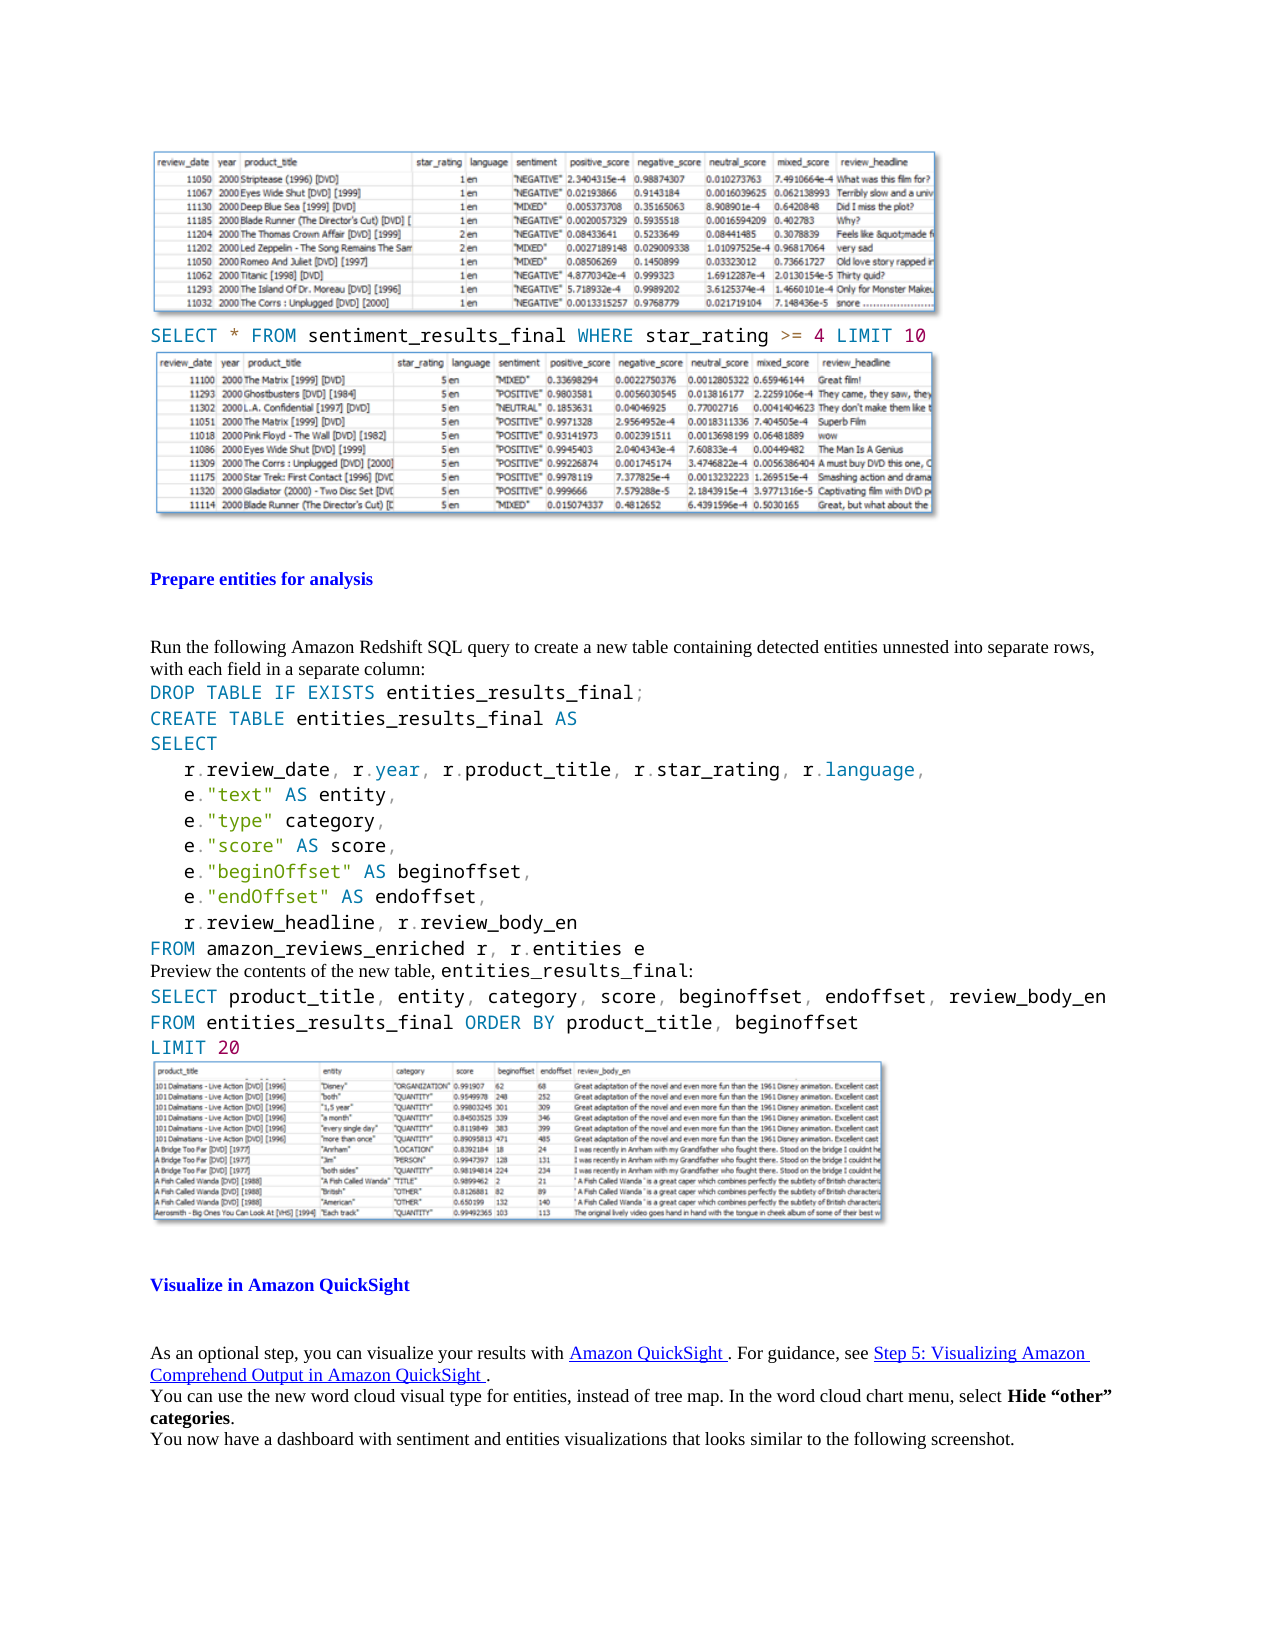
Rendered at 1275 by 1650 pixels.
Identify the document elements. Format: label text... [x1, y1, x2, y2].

text LIMIT 20 [150, 1034, 1125, 1060]
text e."score" AS score, [150, 833, 1125, 858]
picture [589, 329, 596, 342]
text DROP TABLE IF EXISTS entities_results_final; [150, 679, 1125, 705]
text SELECT [150, 731, 1125, 756]
text FROM amazon_reviews_enriched r, r.entities e [150, 935, 1125, 960]
text You can use the new word cloud visual type for entities, instead of tree map. In the word cloud chart menu, select Hide “other” categories. [150, 1385, 1125, 1428]
text e."text" AS entity, [150, 782, 1125, 807]
picture [150, 150, 943, 322]
text e."beginOffset" AS beginoffset, [150, 858, 1125, 884]
text Preview the contents of the new table, entities_results_final: [150, 960, 1125, 983]
text e."type" category, [150, 807, 1125, 833]
text As an optional step, you can visualize your results with Amazon QuickSight . For guidance, see Step 5: Visualizing Amazon Comprehend Output in Amazon QuickSight . [150, 1342, 1125, 1385]
picture [150, 347, 940, 522]
text r.review_headline, r.review_body_en [150, 909, 1125, 935]
text CREATE TABLE entities_results_final AS [150, 705, 1125, 731]
text r.review_date, r.year, r.product_title, r.star_rating, r.language, [150, 756, 1125, 782]
text You now have a dashboard with sentiment and entities visualizations that looks similar to the following screenshot. [150, 1428, 1125, 1450]
text FROM entities_results_final ORDER BY product_title, beginoffset [150, 1009, 1125, 1034]
subtitle Prepare entities for analysis [150, 568, 1125, 589]
text SELECT * FROM sentiment_results_final WHERE star_rating >= 4 LIMIT 10 [150, 322, 1125, 348]
text Run the following Amazon Redshift SQL query to create a new table containing detected entities unnested into separate rows, with each field in a separate column: [150, 636, 1125, 679]
text SELECT product_title, entity, category, score, beginoffset, endoffset, review_body_en [150, 983, 1125, 1009]
text e."endOffset" AS endoffset, [150, 884, 1125, 909]
picture [150, 1060, 891, 1227]
subtitle Visualize in Amazon QuickSight [150, 1273, 1125, 1295]
